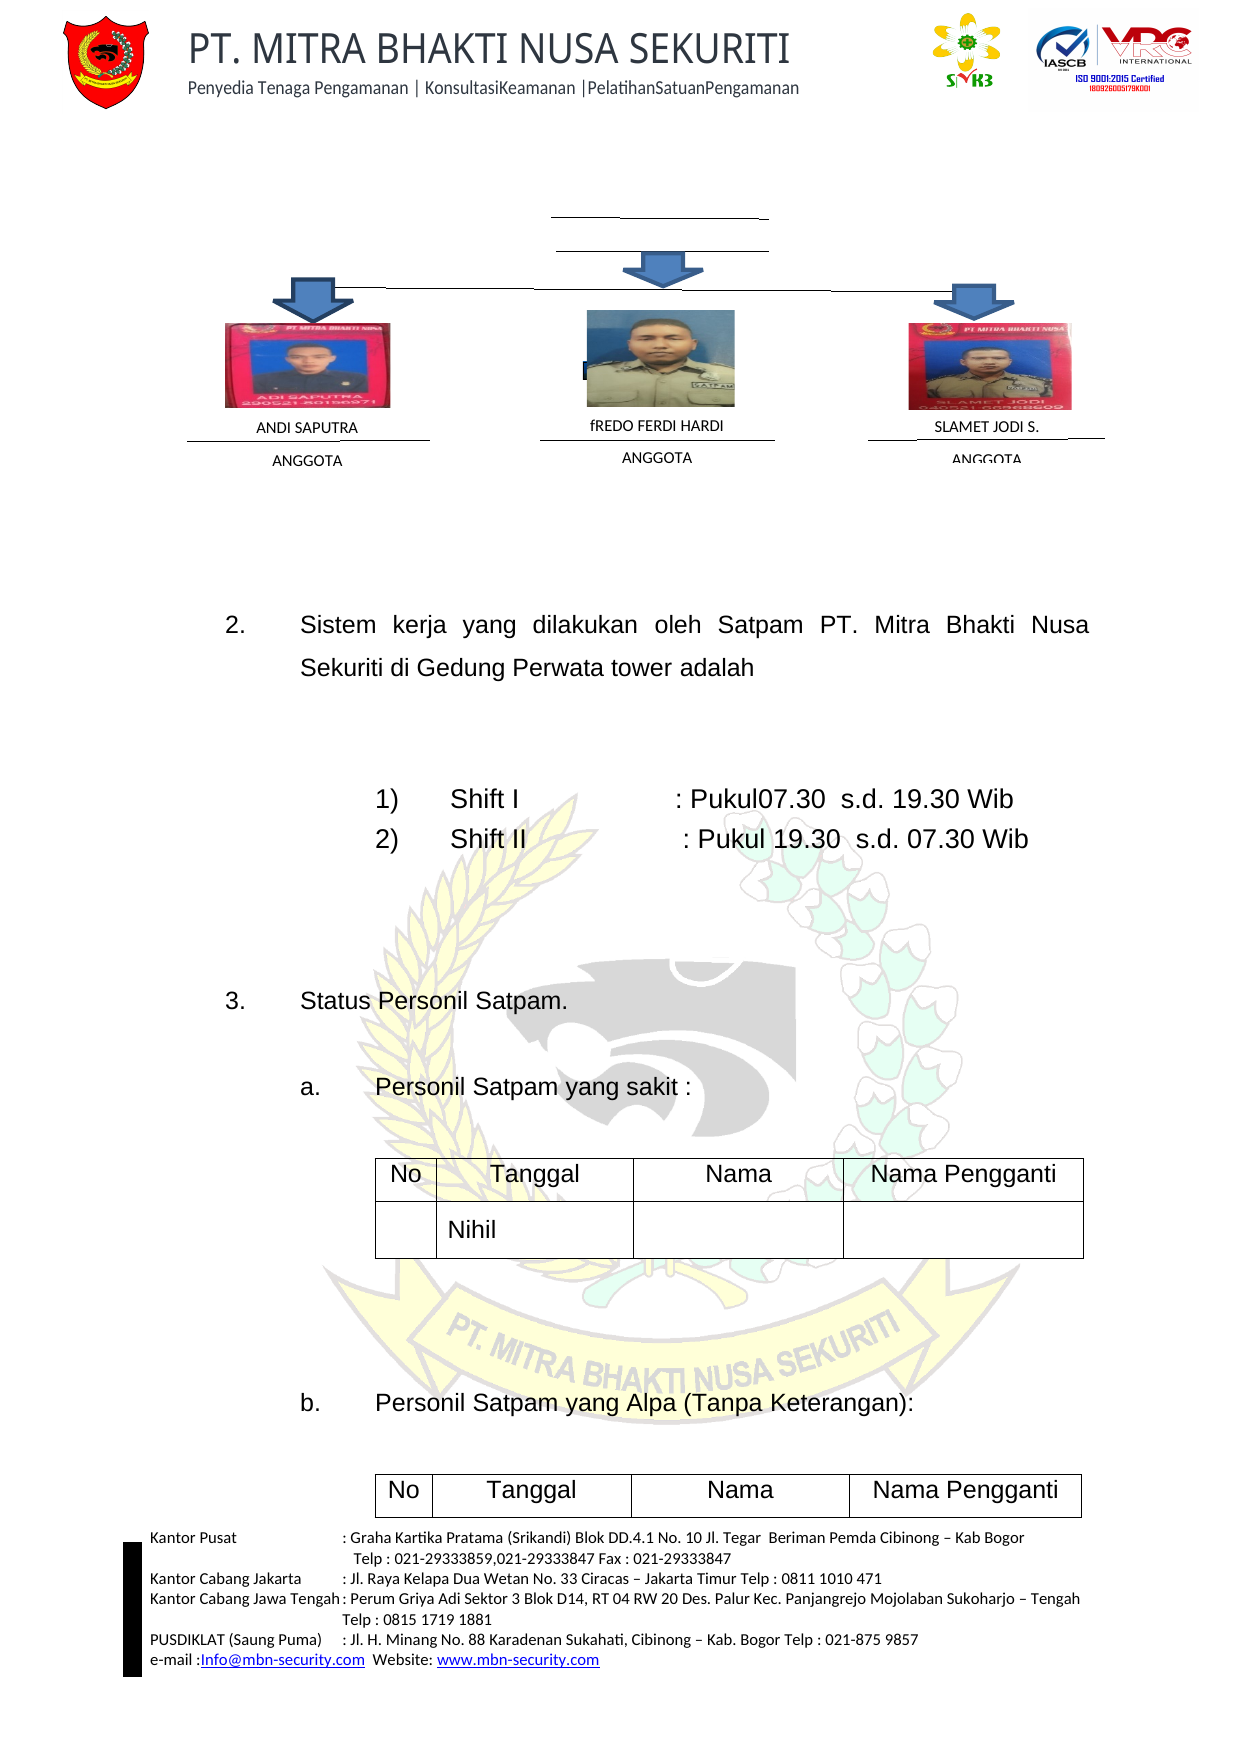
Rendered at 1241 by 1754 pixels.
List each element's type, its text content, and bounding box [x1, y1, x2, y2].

picture [1028, 8, 1199, 112]
table_header Nama Pengganti [844, 1159, 1083, 1201]
picture [908, 323, 1072, 410]
table_header Tanggal [437, 1159, 633, 1201]
table_cell Nihil [437, 1202, 633, 1258]
picture [582, 310, 735, 407]
table_cell [634, 1202, 843, 1258]
list Personil Satpam yang sakit : [300, 1072, 1090, 1101]
table_cell [376, 1202, 436, 1258]
table_cell [844, 1202, 1083, 1258]
list Personil Satpam yang Alpa (Tanpa Keterangan): [300, 1388, 1090, 1417]
text 3. Status Personil Satpam. [150, 986, 1096, 1014]
picture [225, 323, 391, 408]
list Sistem kerja yang dilakukan oleh Satpam PT. Mitra Bhakti Nusa Sekuriti di Gedung Perwata tower adalah [225, 610, 1090, 682]
text 1) Shift I : Pukul07.30 s.d. 19.30 Wib [300, 783, 1090, 814]
table_header Nama [634, 1159, 843, 1201]
table_header Nama [632, 1475, 849, 1517]
table_header Tanggal [433, 1475, 631, 1517]
text 2) Shift II : Pukul 19.30 s.d. 07.30 Wib [300, 823, 1090, 854]
picture [932, 13, 1001, 88]
picture [62, 10, 149, 114]
table_header No [376, 1475, 432, 1517]
table_header No [376, 1159, 436, 1201]
table_header Nama Pengganti [850, 1475, 1081, 1517]
